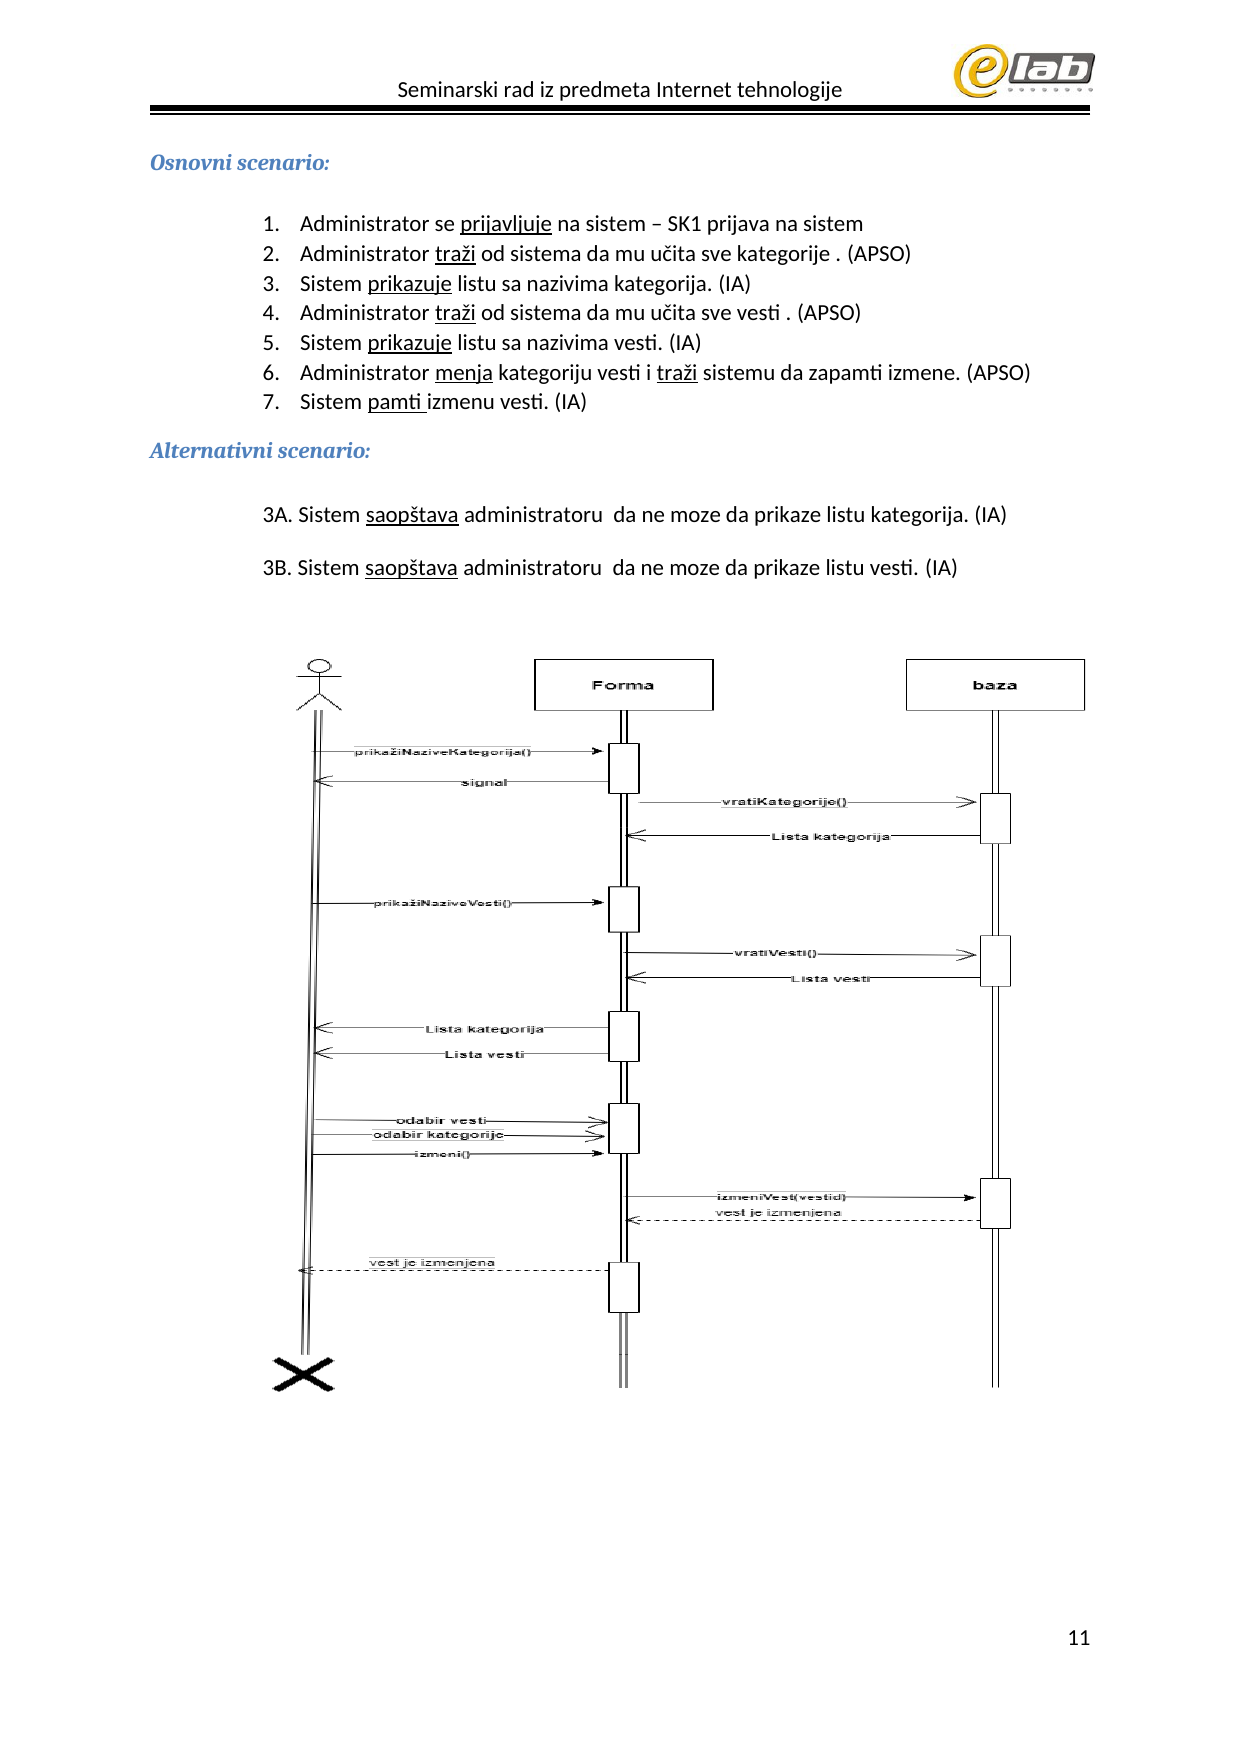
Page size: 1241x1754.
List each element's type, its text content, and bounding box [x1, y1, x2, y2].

subtitle Alternativni scenario: [150, 438, 1090, 464]
list Administrator traži od sistema da mu učita sve vesti . (APSO) [262, 298, 1090, 326]
picture [951, 44, 1096, 98]
list Administrator traži od sistema da mu učita sve kategorije . (APSO) [262, 239, 1090, 267]
list Sistem prikazuje listu sa nazivima vesti. (IA) [262, 328, 1090, 356]
list Sistem prikazuje listu sa nazivima kategorija. (IA) [262, 269, 1090, 297]
picture [267, 659, 1086, 1396]
subtitle Osnovni scenario: [150, 150, 1090, 176]
list Administrator menja kategoriju vesti i traži sistemu da zapamti izmene. (APSO) [262, 358, 1090, 386]
list Sistem pamti izmenu vesti. (IA) [262, 387, 1090, 416]
list Administrator se prijavljuje na sistem – SK1 prijava na sistem [262, 209, 1090, 237]
text 3A. Sistem saopštava administratoru da ne moze da prikaze listu kategorija. (IA) [262, 500, 1090, 528]
text 3B. Sistem saopštava administratoru da ne moze da prikaze listu vesti. (IA) [262, 553, 1090, 581]
